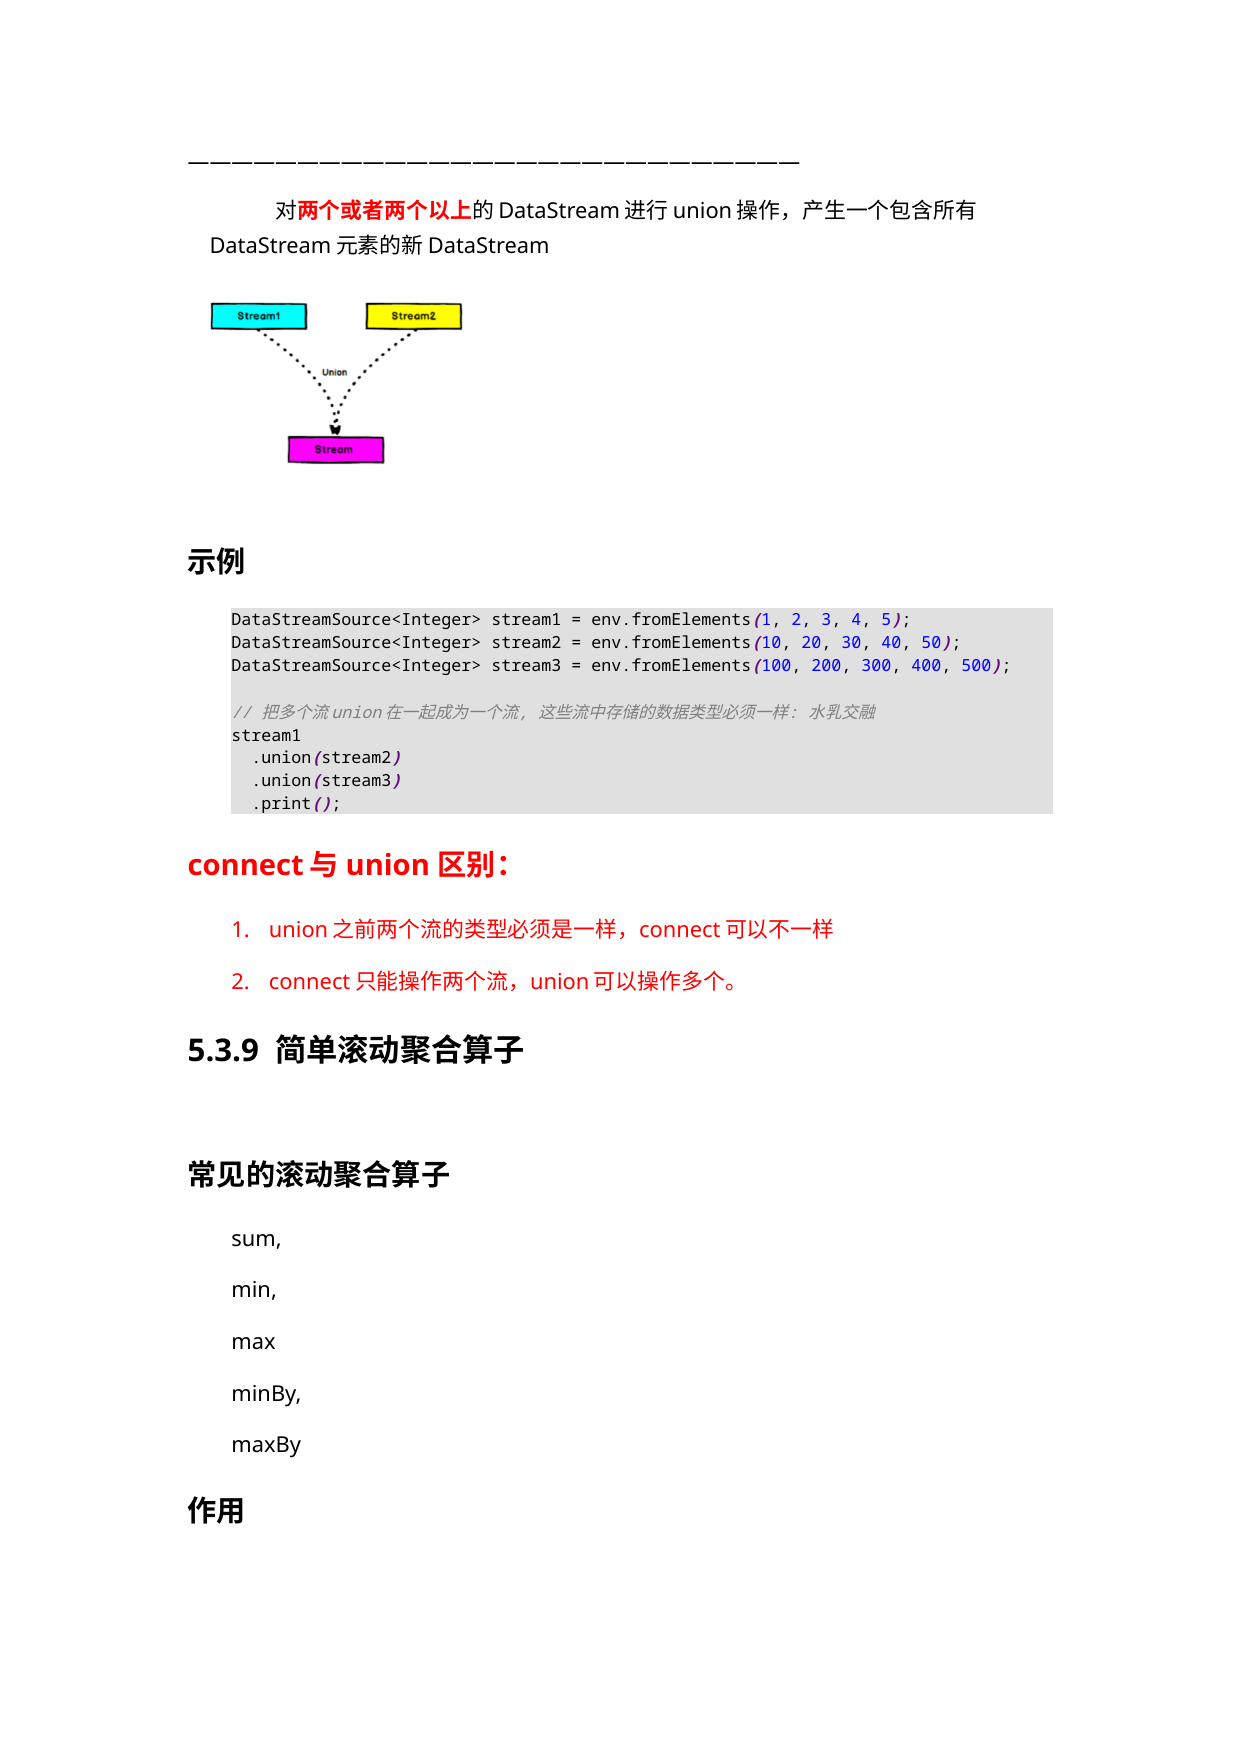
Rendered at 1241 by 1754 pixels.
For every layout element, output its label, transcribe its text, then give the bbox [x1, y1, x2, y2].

text 作用 [187, 1477, 1042, 1542]
text min, [231, 1273, 1053, 1305]
list connect只能操作两个流，union可以操作多个。 [231, 963, 1053, 996]
text 对两个或者两个以上的DataStream进行union操作，产生一个包含所有DataStream元素的新DataStream [209, 192, 1031, 261]
text 常见的滚动聚合算子 [187, 1140, 1042, 1205]
text DataStreamSource<Integer> stream1 = env.fromElements(1, 2, 3, 4, 5); DataStreamSource<Integer> stream2 = env.fromElements(10, 20, 30, 40, 50); DataStreamSource<Integer> stream3 = env.fromElements(100, 200, 300, 400, 500); // 把多个流union在一起成为一个流, 这些流中存储的数据类型必须一样: 水乳交融 stream1 .union(stream2) .union(stream3) .print(); [231, 608, 1053, 814]
text 示例 [187, 527, 1042, 592]
text max [231, 1324, 1053, 1357]
list union之前两个流的类型必须是一样，connect可以不一样 [231, 911, 1053, 944]
subtitle 简单滚动聚合算子 [187, 1015, 1053, 1080]
text minBy, [231, 1376, 1053, 1409]
picture [187, 280, 486, 477]
text sum, [231, 1221, 1053, 1254]
text connect与 union 区别： [187, 830, 1042, 895]
text maxBy [231, 1428, 1053, 1460]
